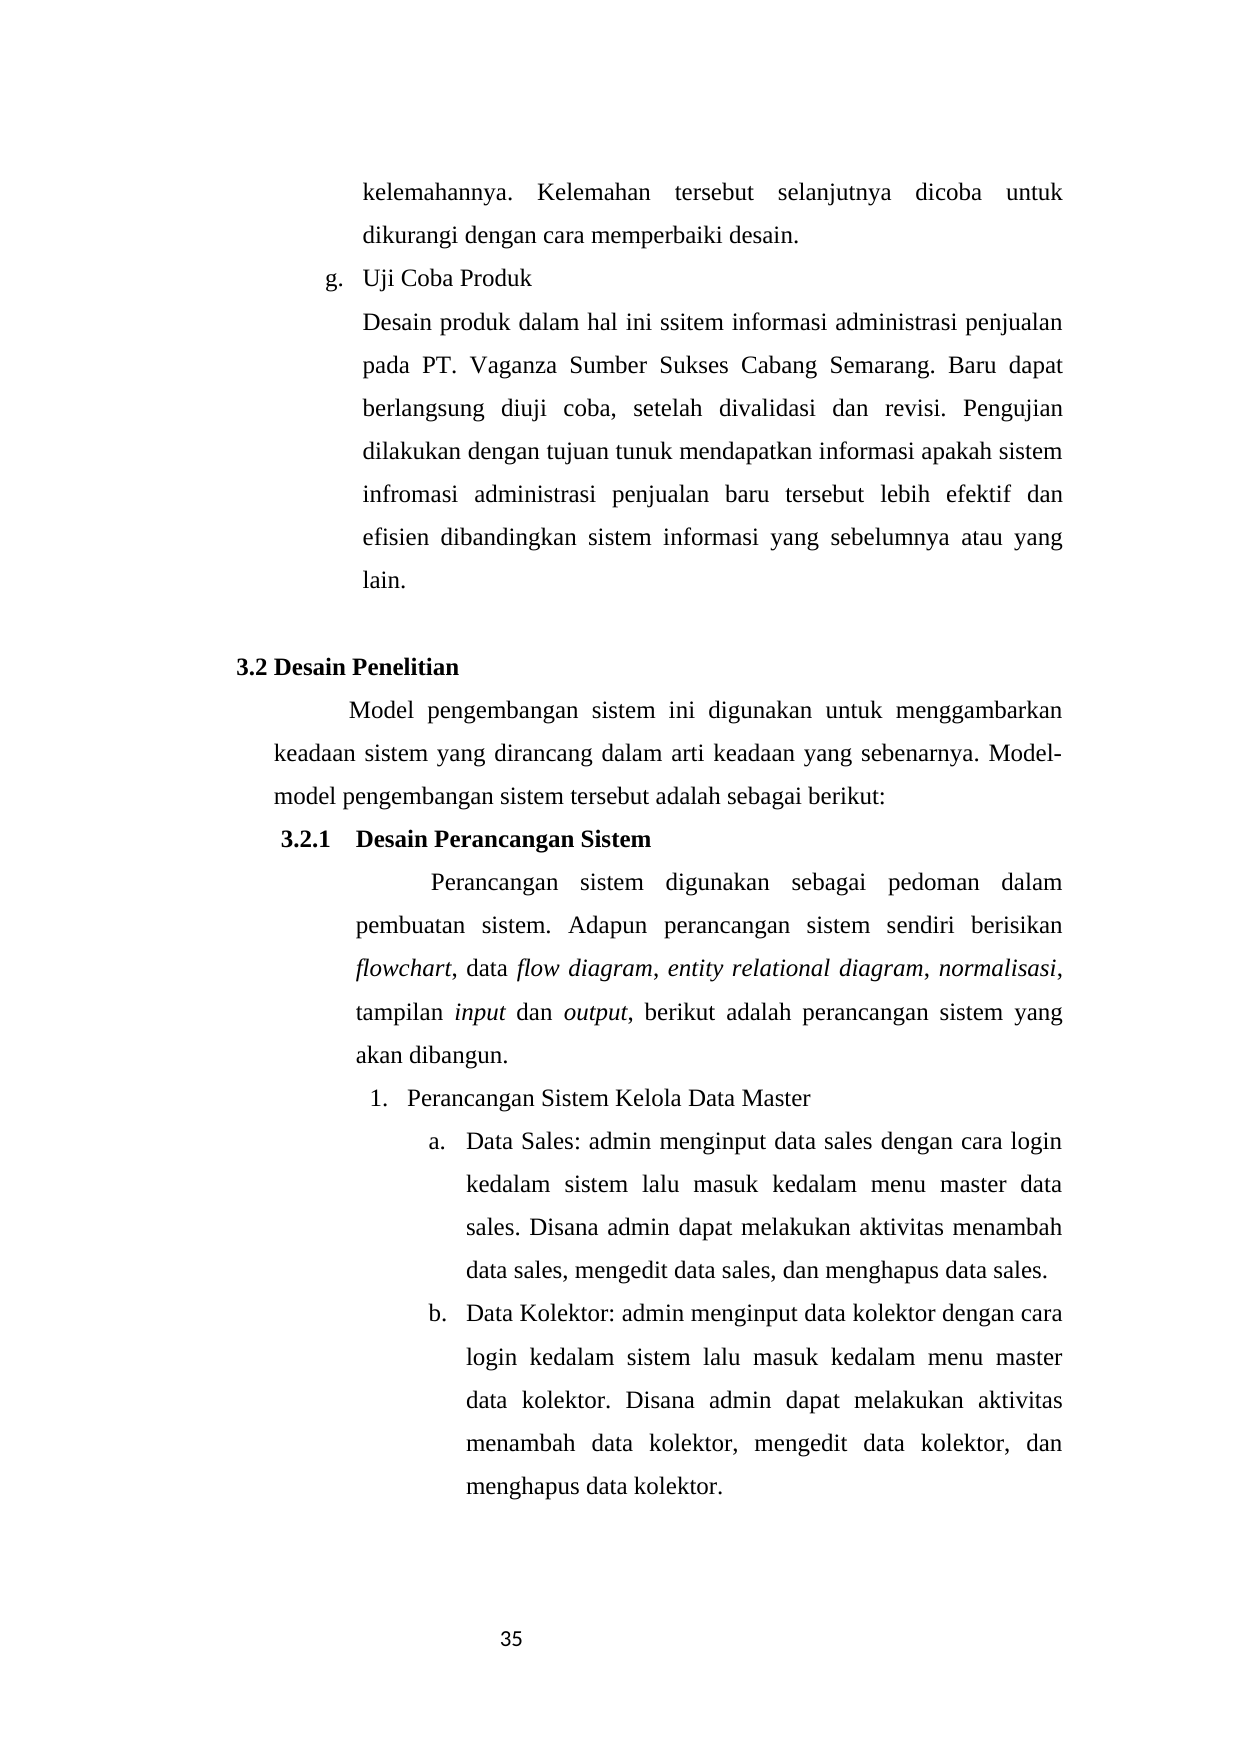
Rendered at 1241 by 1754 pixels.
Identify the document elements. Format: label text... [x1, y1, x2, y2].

text Perancangan sistem digunakan sebagai pedoman dalam pembuatan sistem. Adapun perancangan sistem sendiri berisikan flowchart, data flow diagram, entity relational diagram, normalisasi, tampilan input dan output, berikut adalah perancangan sistem yang akan dibangun. [356, 867, 1063, 1068]
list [362, 177, 1063, 249]
list Desain produk dalam hal ini ssitem informasi administrasi penjualan pada PT. Vaganza Sumber Sukses Cabang Semarang. Baru dapat berlangsung diuji coba, setelah divalidasi dan revisi. Pengujian dilakukan dengan tujuan tunuk mendapatkan informasi apakah sistem infromasi administrasi penjualan baru tersebut lebih efektif dan efisien dibandingkan sistem informasi yang sebelumnya atau yang lain. [362, 307, 1063, 594]
list Perancangan Sistem Kelola Data Master [369, 1083, 1063, 1112]
text Model pengembangan sistem ini digunakan untuk menggambarkan keadaan sistem yang dirancang dalam arti keadaan yang sebenarnya. Model-model pengembangan sistem tersebut adalah sebagai berikut: [274, 695, 1063, 810]
list Data Kolektor: admin menginput data kolektor dengan cara login kedalam sistem lalu masuk kedalam menu master data kolektor. Disana admin dapat melakukan aktivitas menambah data kolektor, mengedit data kolektor, dan menghapus data kolektor. [428, 1298, 1063, 1500]
list Uji Coba Produk [325, 263, 1063, 292]
list Desain Perancangan Sistem [281, 824, 1063, 853]
list Desain Penelitian [236, 652, 1063, 680]
list Data Sales: admin menginput data sales dengan cara login kedalam sistem lalu masuk kedalam menu master data sales. Disana admin dapat melakukan aktivitas menambah data sales, mengedit data sales, dan menghapus data sales. [428, 1126, 1063, 1284]
